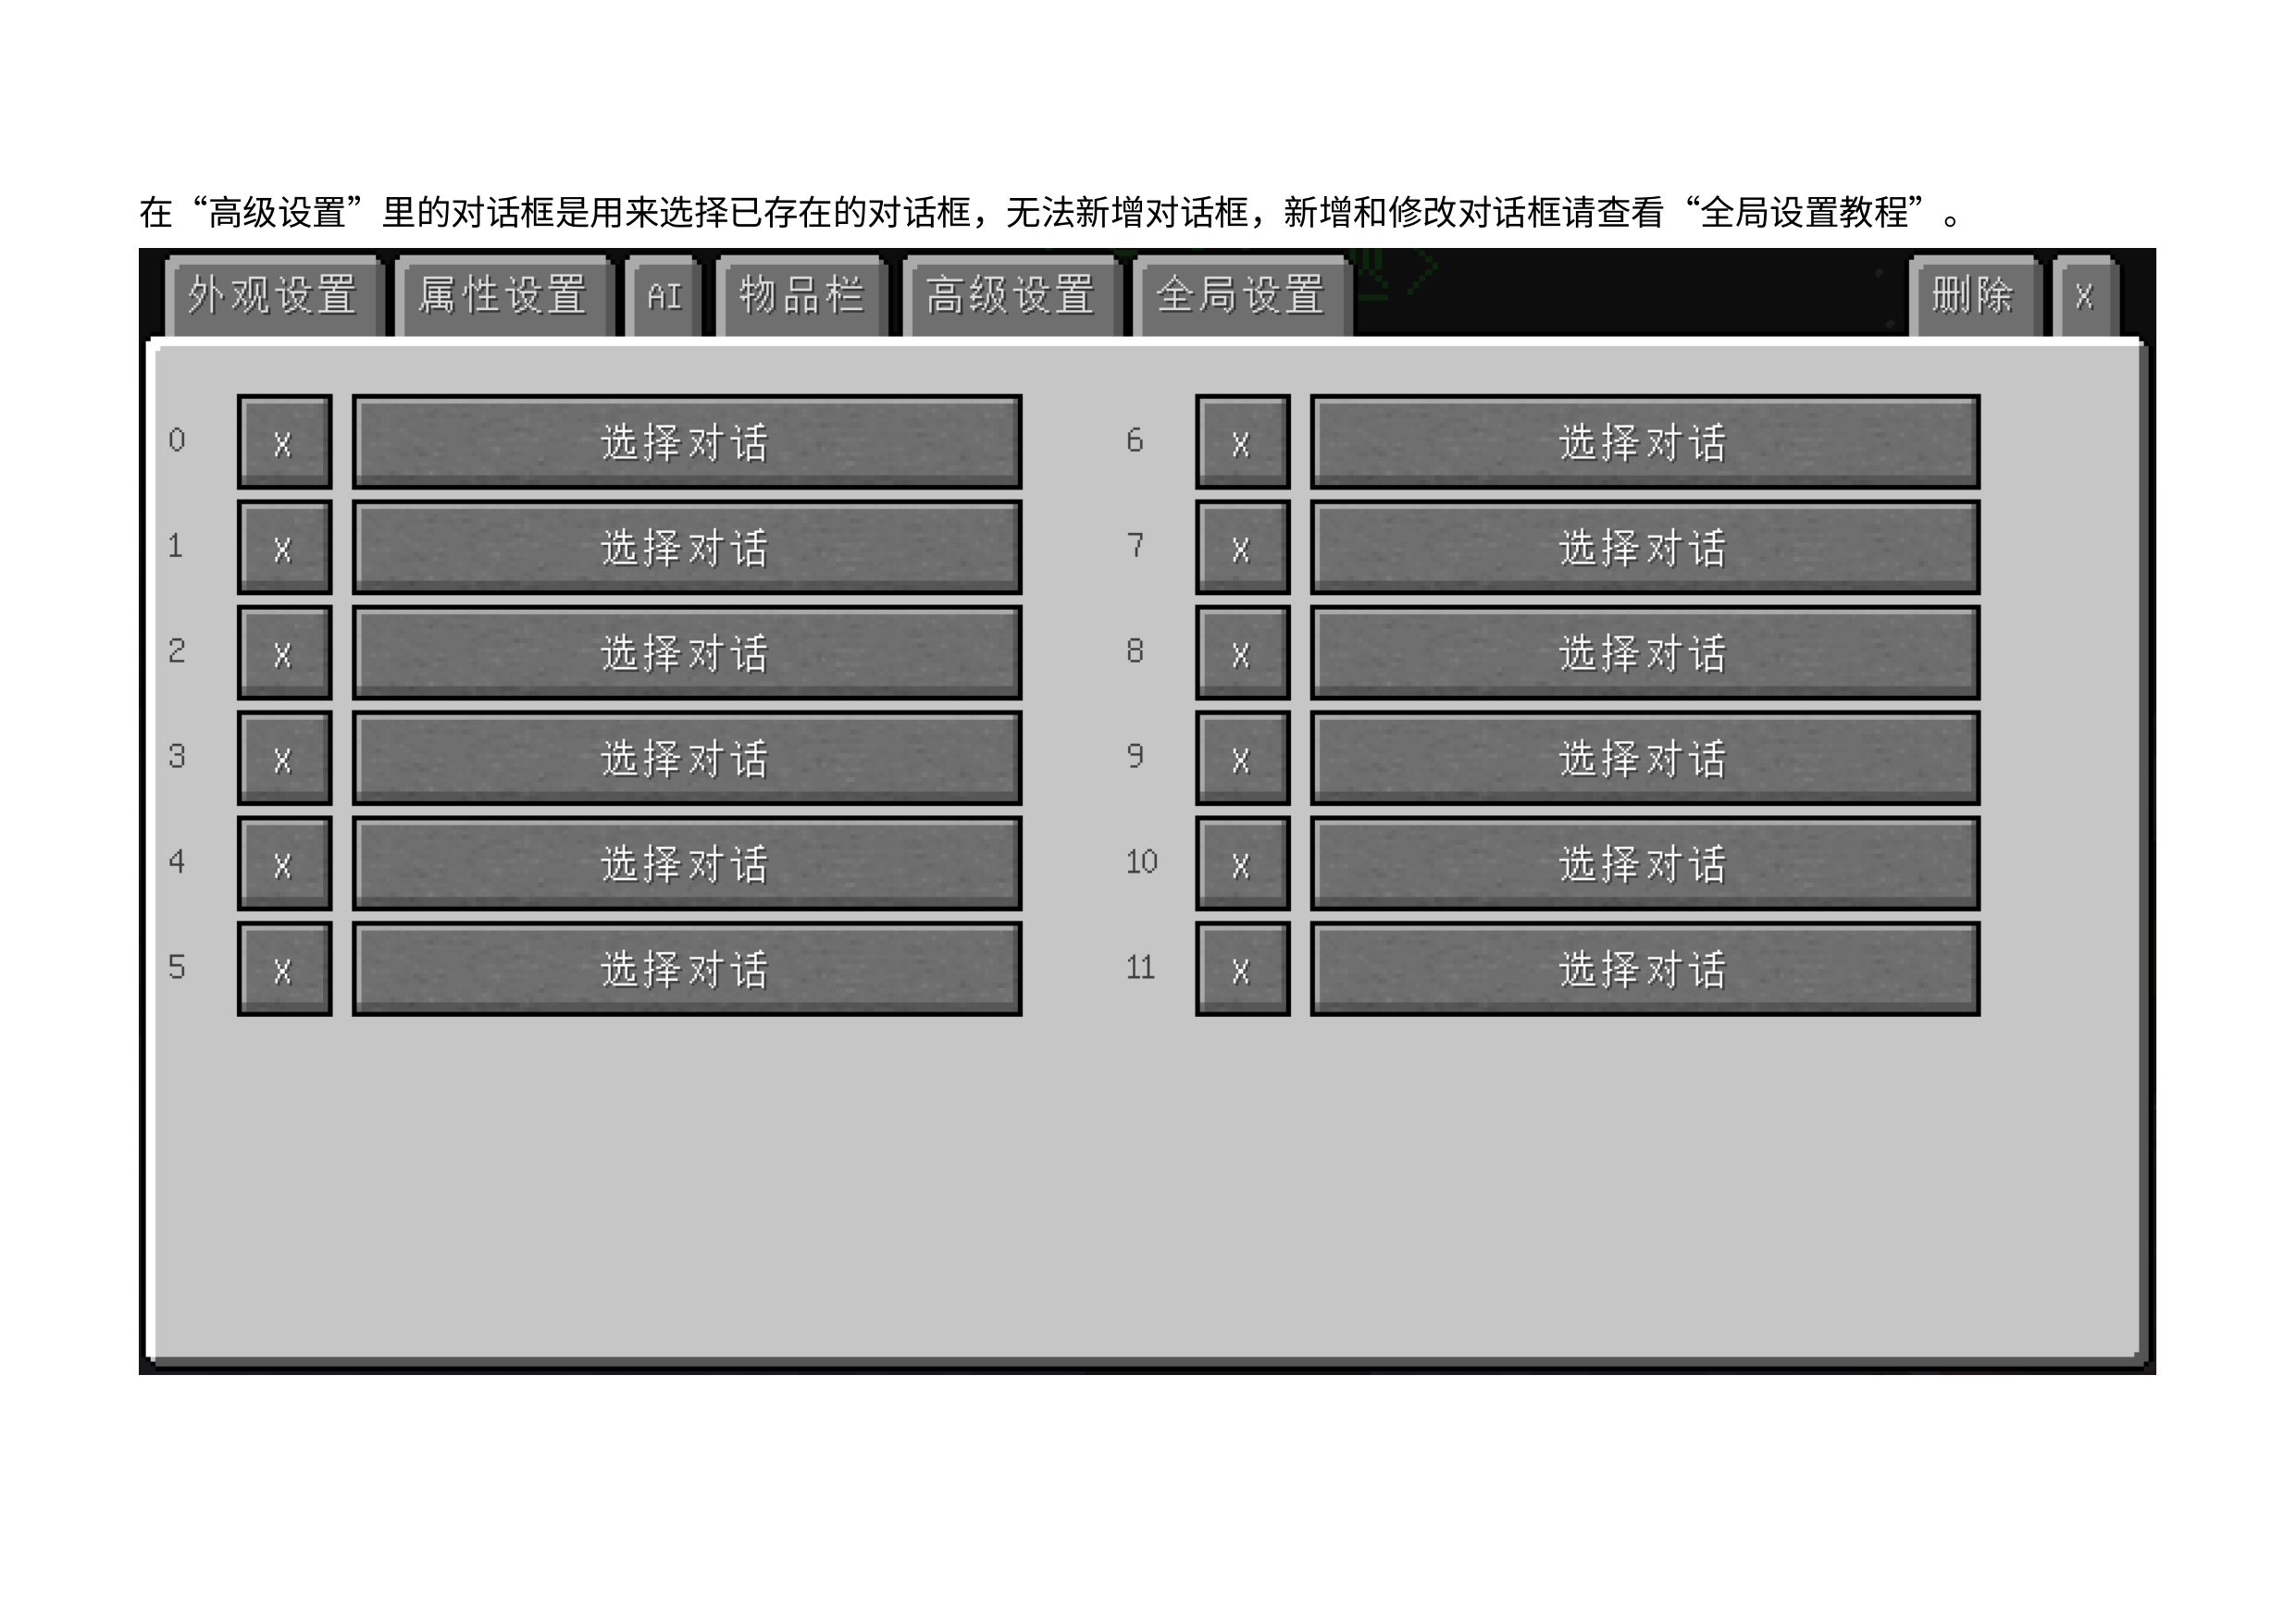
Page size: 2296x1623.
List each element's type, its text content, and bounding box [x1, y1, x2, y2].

text 在“高级设置”里的对话框是用来选择已存在的对话框，无法新增对话框，新增和修改对话框请查看“全局设置教程”。 [139, 180, 2156, 240]
picture [139, 248, 2157, 1375]
